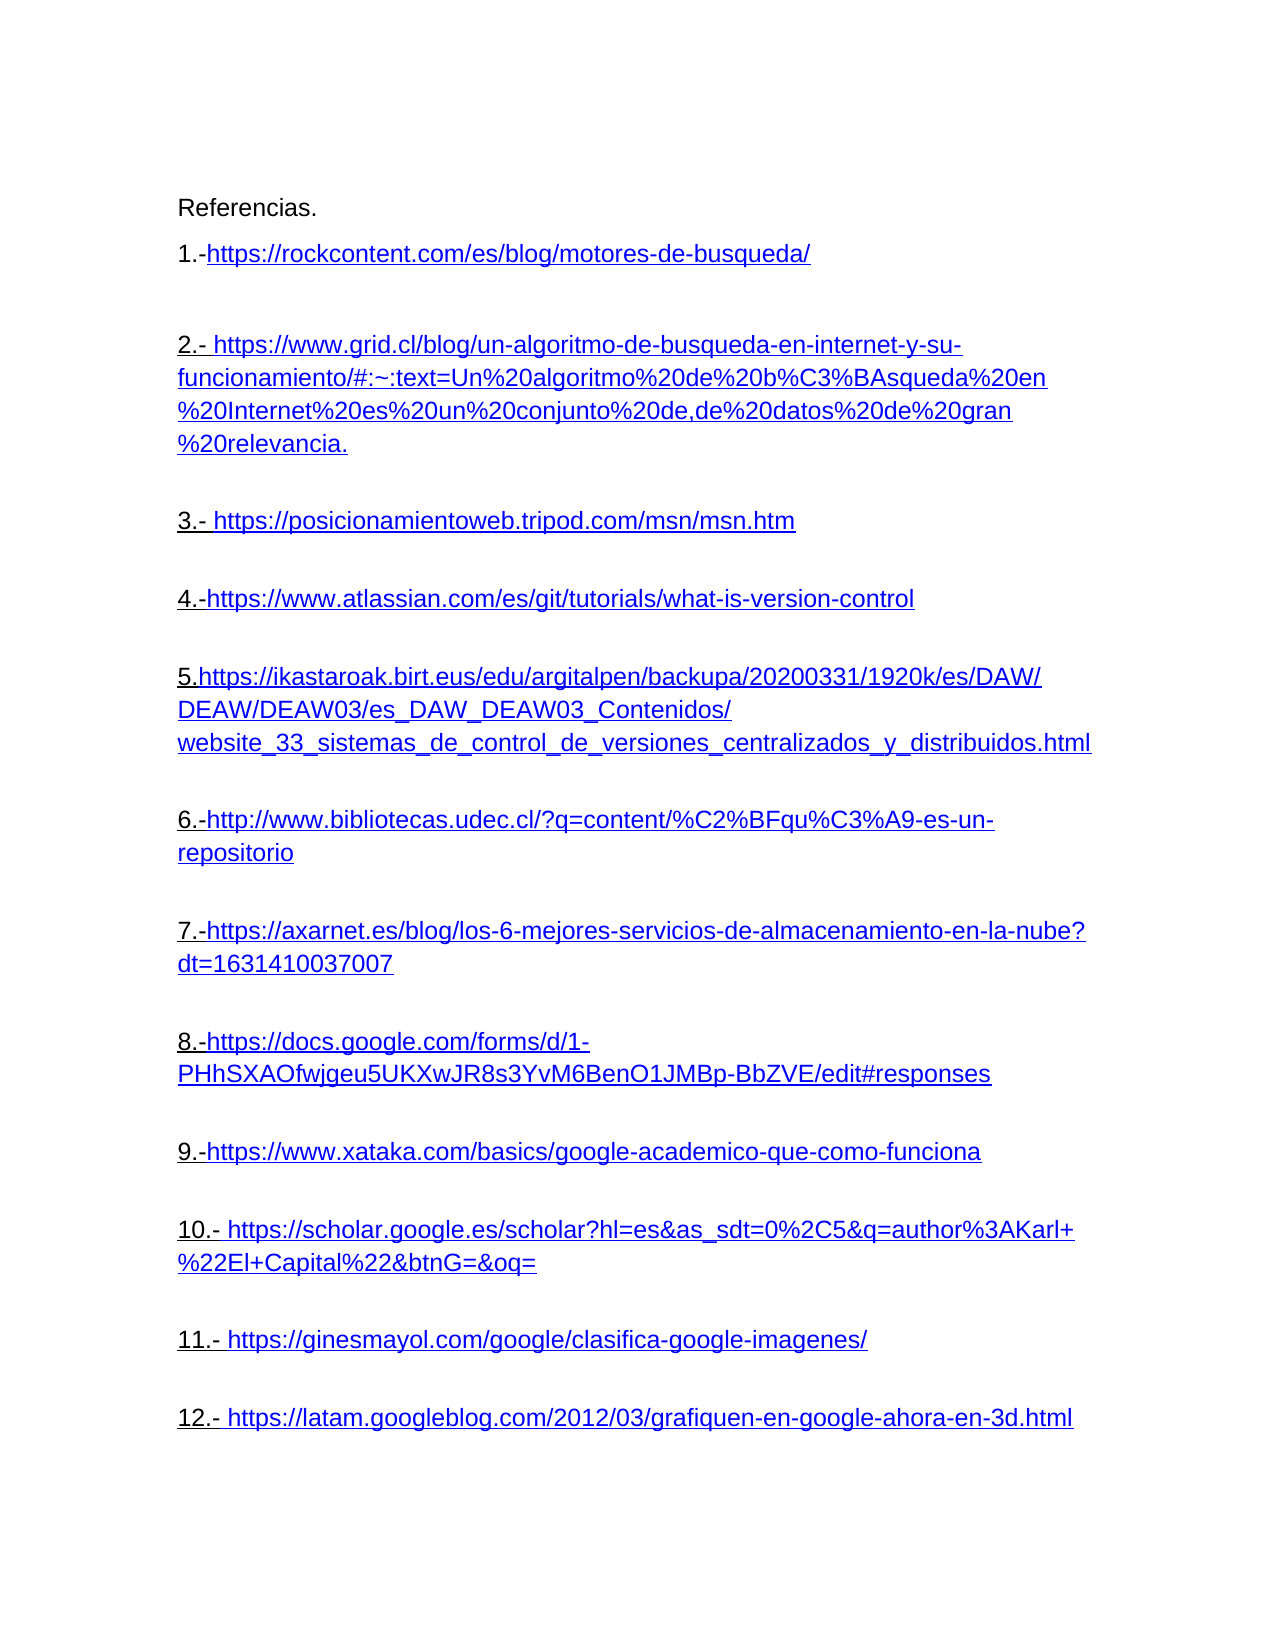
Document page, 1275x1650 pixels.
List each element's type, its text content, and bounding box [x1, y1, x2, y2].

text 3.- https://posicionamientoweb.tripod.com/msn/msn.htm [177, 506, 1098, 567]
text 8.-https://docs.google.com/forms/d/1-PHhSXAOfwjgeu5UKXwJR8s3YvM6BenO1JMBp-BbZVE/edit#responses [177, 1026, 1098, 1120]
text 5.https://ikastaroak.birt.eus/edu/argitalpen/backupa/20200331/1920k/es/DAW/DEAW/DEAW03/es_DAW_DEAW03_Contenidos/website_33_sistemas_de_control_de_versiones_centralizados_y_distribuidos.html [177, 662, 1098, 788]
text Referencias. [177, 193, 1098, 222]
text 7.-https://axarnet.es/blog/los-6-mejores-servicios-de-almacenamiento-en-la-nube?dt=1631410037007 [177, 916, 1098, 1010]
text 11.- https://ginesmayol.com/google/clasifica-google-imagenes/ [177, 1325, 1098, 1386]
text 12.- https://latam.googleblog.com/2012/03/grafiquen-en-google-ahora-en-3d.html [177, 1403, 1098, 1432]
text 10.- https://scholar.google.es/scholar?hl=es&as_sdt=0%2C5&q=author%3AKarl+%22El+Capital%22&btnG=&oq= [177, 1215, 1098, 1309]
text 1.-https://rockcontent.com/es/blog/motores-de-busqueda/ [177, 239, 1098, 267]
text 9.-https://www.xataka.com/basics/google-academico-que-como-funciona [177, 1137, 1098, 1198]
text 2.- https://www.grid.cl/blog/un-algoritmo-de-busqueda-en-internet-y-su-funcionamiento/#:~:text=Un%20algoritmo%20de%20b%C3%BAsqueda%20en%20Internet%20es%20un%20conjunto%20de,de%20datos%20de%20gran%20relevancia. [177, 330, 1098, 490]
text 6.-http://www.bibliotecas.udec.cl/?q=content/%C2%BFqu%C3%A9-es-un-repositorio [177, 805, 1098, 899]
text 4.-https://www.atlassian.com/es/git/tutorials/what-is-version-control [177, 584, 1098, 645]
